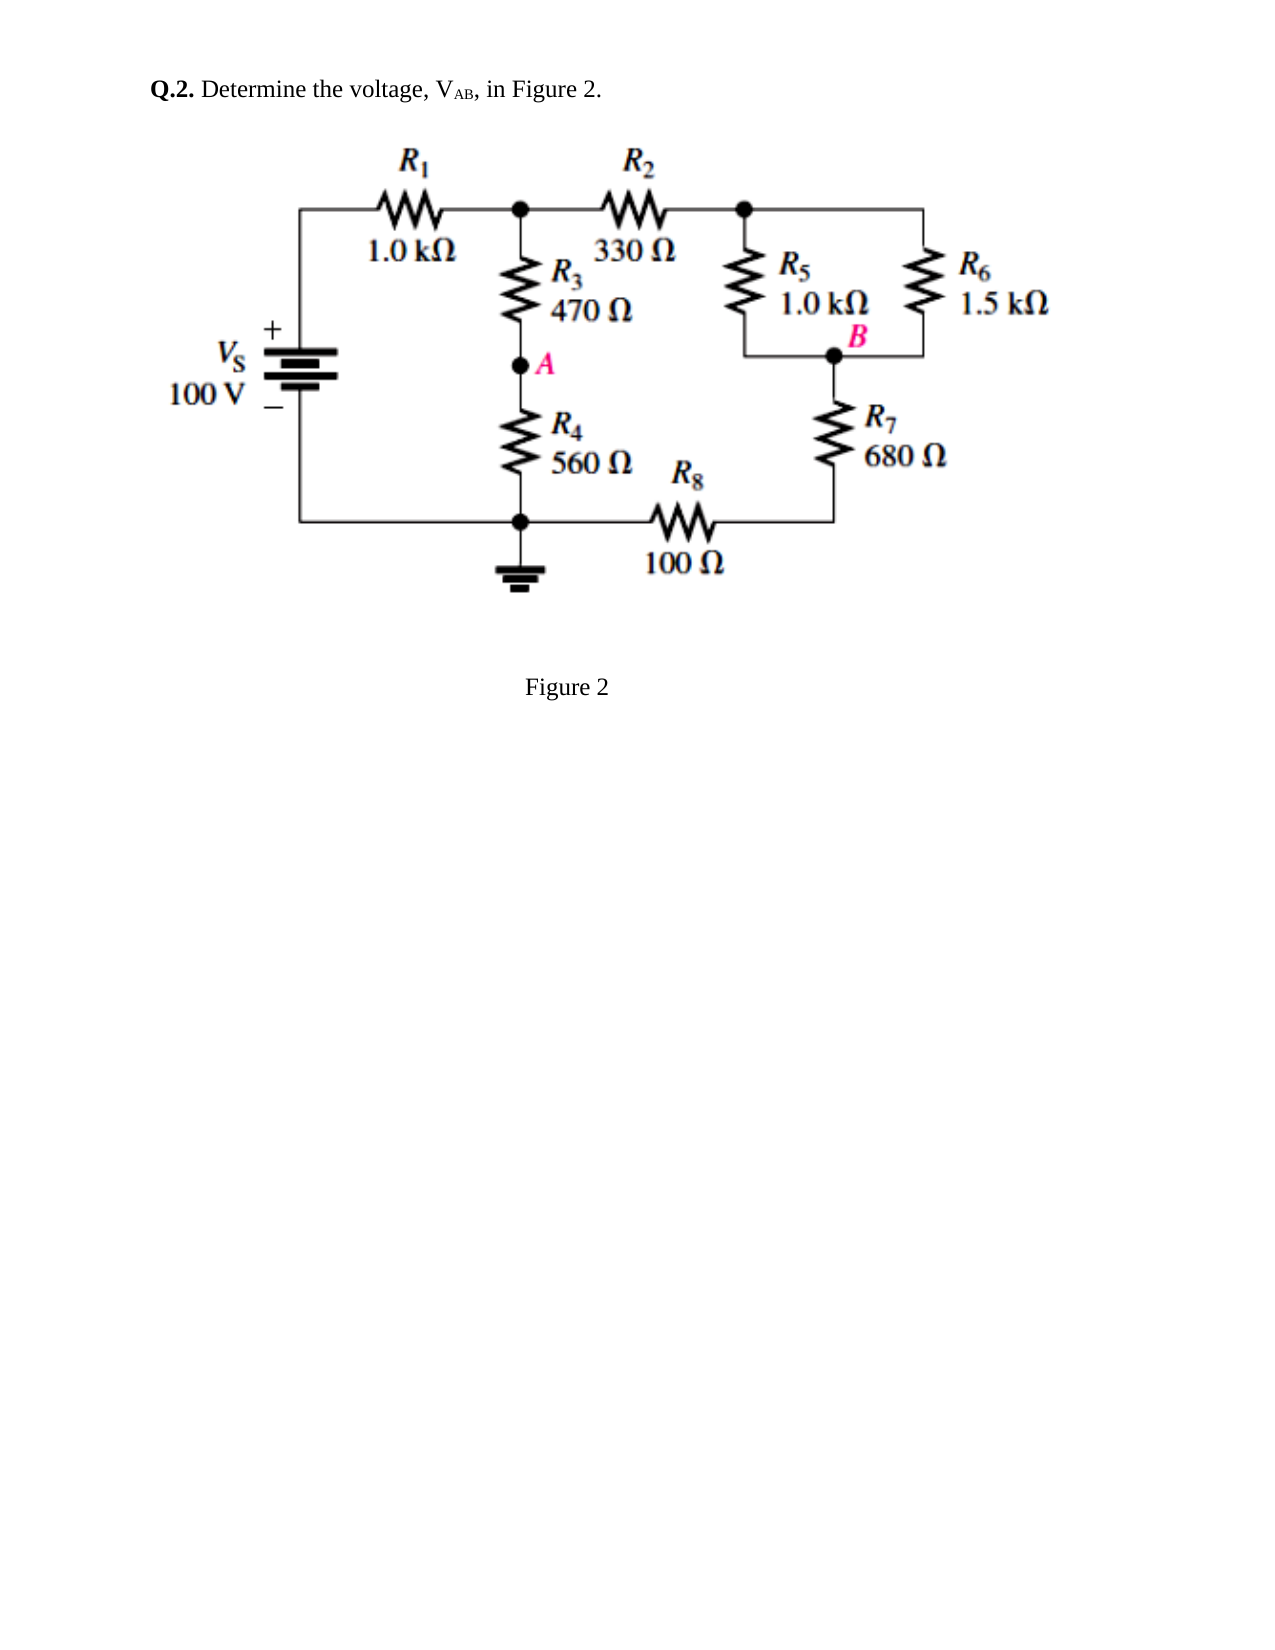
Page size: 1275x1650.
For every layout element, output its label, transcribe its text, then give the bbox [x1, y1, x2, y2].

text Figure 2 [450, 672, 1125, 700]
text Q.2. Determine the voltage, VAB, in Figure 2. [150, 74, 1125, 102]
